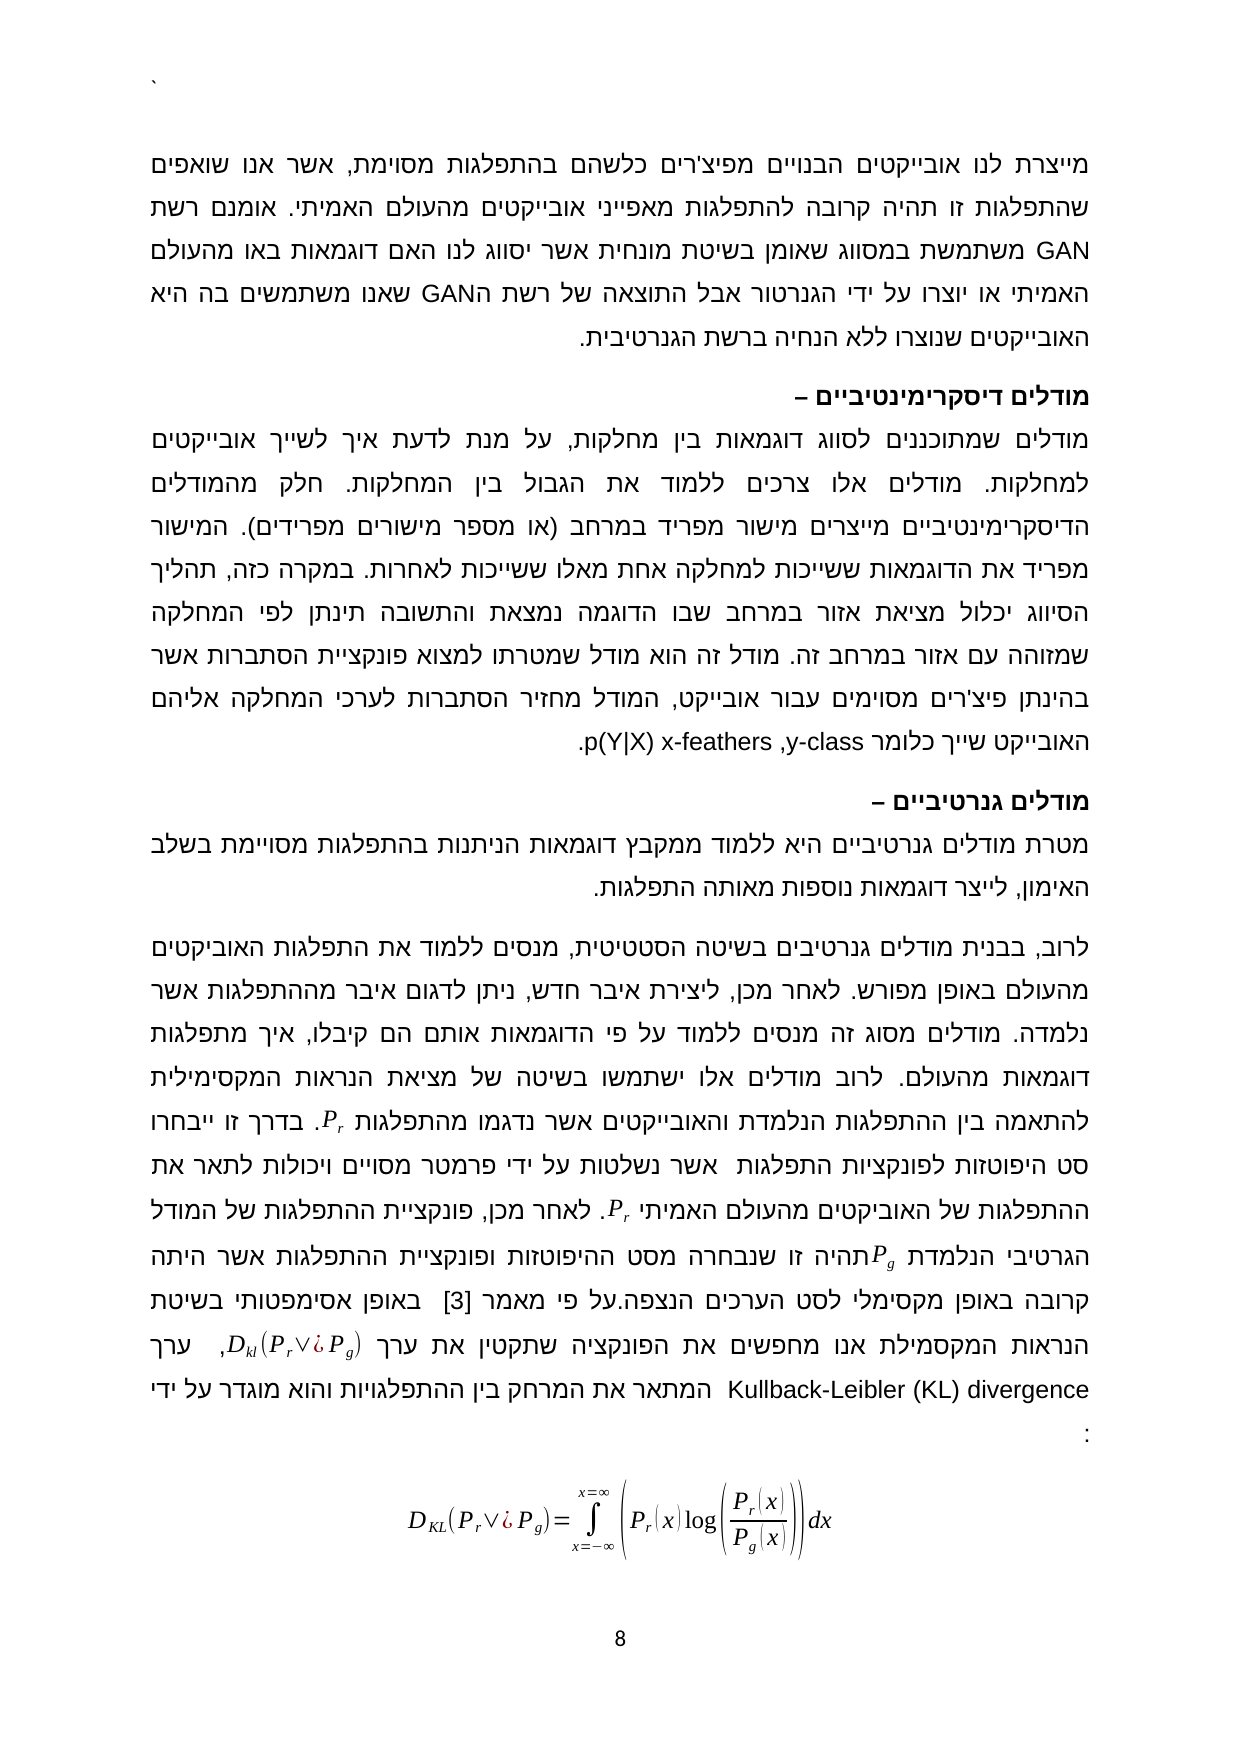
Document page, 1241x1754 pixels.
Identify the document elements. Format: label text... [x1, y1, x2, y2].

text מטרת מודלים גנרטיביים היא ללמוד ממקבץ דוגמאות הניתנות בהתפלגות מסויימת בשלב האימון, לייצר דוגמאות נוספות מאותה התפלגות. [150, 830, 1090, 902]
text לרוב, בבנית מודלים גנרטיבים בשיטה הסטטיטית, מנסים ללמוד את התפלגות האוביקטים מהעולם באופן מפורש. לאחר מכן, ליצירת איבר חדש, ניתן לדגום איבר מההתפלגות אשר נלמדה. מודלים מסוג זה מנסים ללמוד על פי הדוגמאות אותם הם קיבלו, איך מתפלגות דוגמאות מהעולם. לרוב מודלים אלו ישתמשו בשיטה של מציאת הנראות המקסימילית להתאמה בין ההתפלגות הנלמדת והאובייקטים אשר נדגמו מהתפלגות . בדרך זו ייבחרו סט היפוטזות לפונקציות התפלגות אשר נשלטות על ידי פרמטר מסויים ויכולות לתאר את ההתפלגות של האוביקטים מהעולם האמיתי . לאחר מכן, פונקציית ההתפלגות של המודל הגרטיבי הנלמדת תהיה זו שנבחרה מסט ההיפוטזות ופונקציית ההתפלגות אשר היתה קרובה באופן מקסימלי לסט הערכים הנצפה.על פי מאמר [3] באופן אסימפטותי בשיטת הנראות המקסמילת אנו מחפשים את הפונקציה שתקטין את ערך , ערך Kullback-Leibler (KL) divergence המתאר את המרחק בין ההתפלגויות והוא מוגדר על ידי : [150, 933, 1090, 1447]
text מודלים שמתוכננים לסווג דוגמאות בין מחלקות, על מנת לדעת איך לשייך אובייקטים למחלקות. מודלים אלו צרכים ללמוד את הגבול בין המחלקות. חלק מהמודלים הדיסקרימינטיביים מייצרים מישור מפריד במרחב (או מספר מישורים מפרידים). המישור מפריד את הדוגמאות ששייכות למחלקה אחת מאלו ששייכות לאחרות. במקרה כזה, תהליך הסיווג יכלול מציאת אזור במרחב שבו הדוגמה נמצאת והתשובה תינתן לפי המחלקה שמזוהה עם אזור במרחב זה. מודל זה הוא מודל שמטרתו למצוא פונקציית הסתברות אשר בהינתן פיצ'רים מסוימים עבור אובייקט, המודל מחזיר הסתברות לערכי המחלקה אליהם האובייקט שייך כלומר p(Y|X) x-feathers ,y-class. [150, 425, 1090, 756]
text מודלים דיסקרימינטיביים – [150, 382, 1090, 411]
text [150, 150, 1090, 351]
text מודלים גנרטיביים – [150, 787, 1090, 816]
